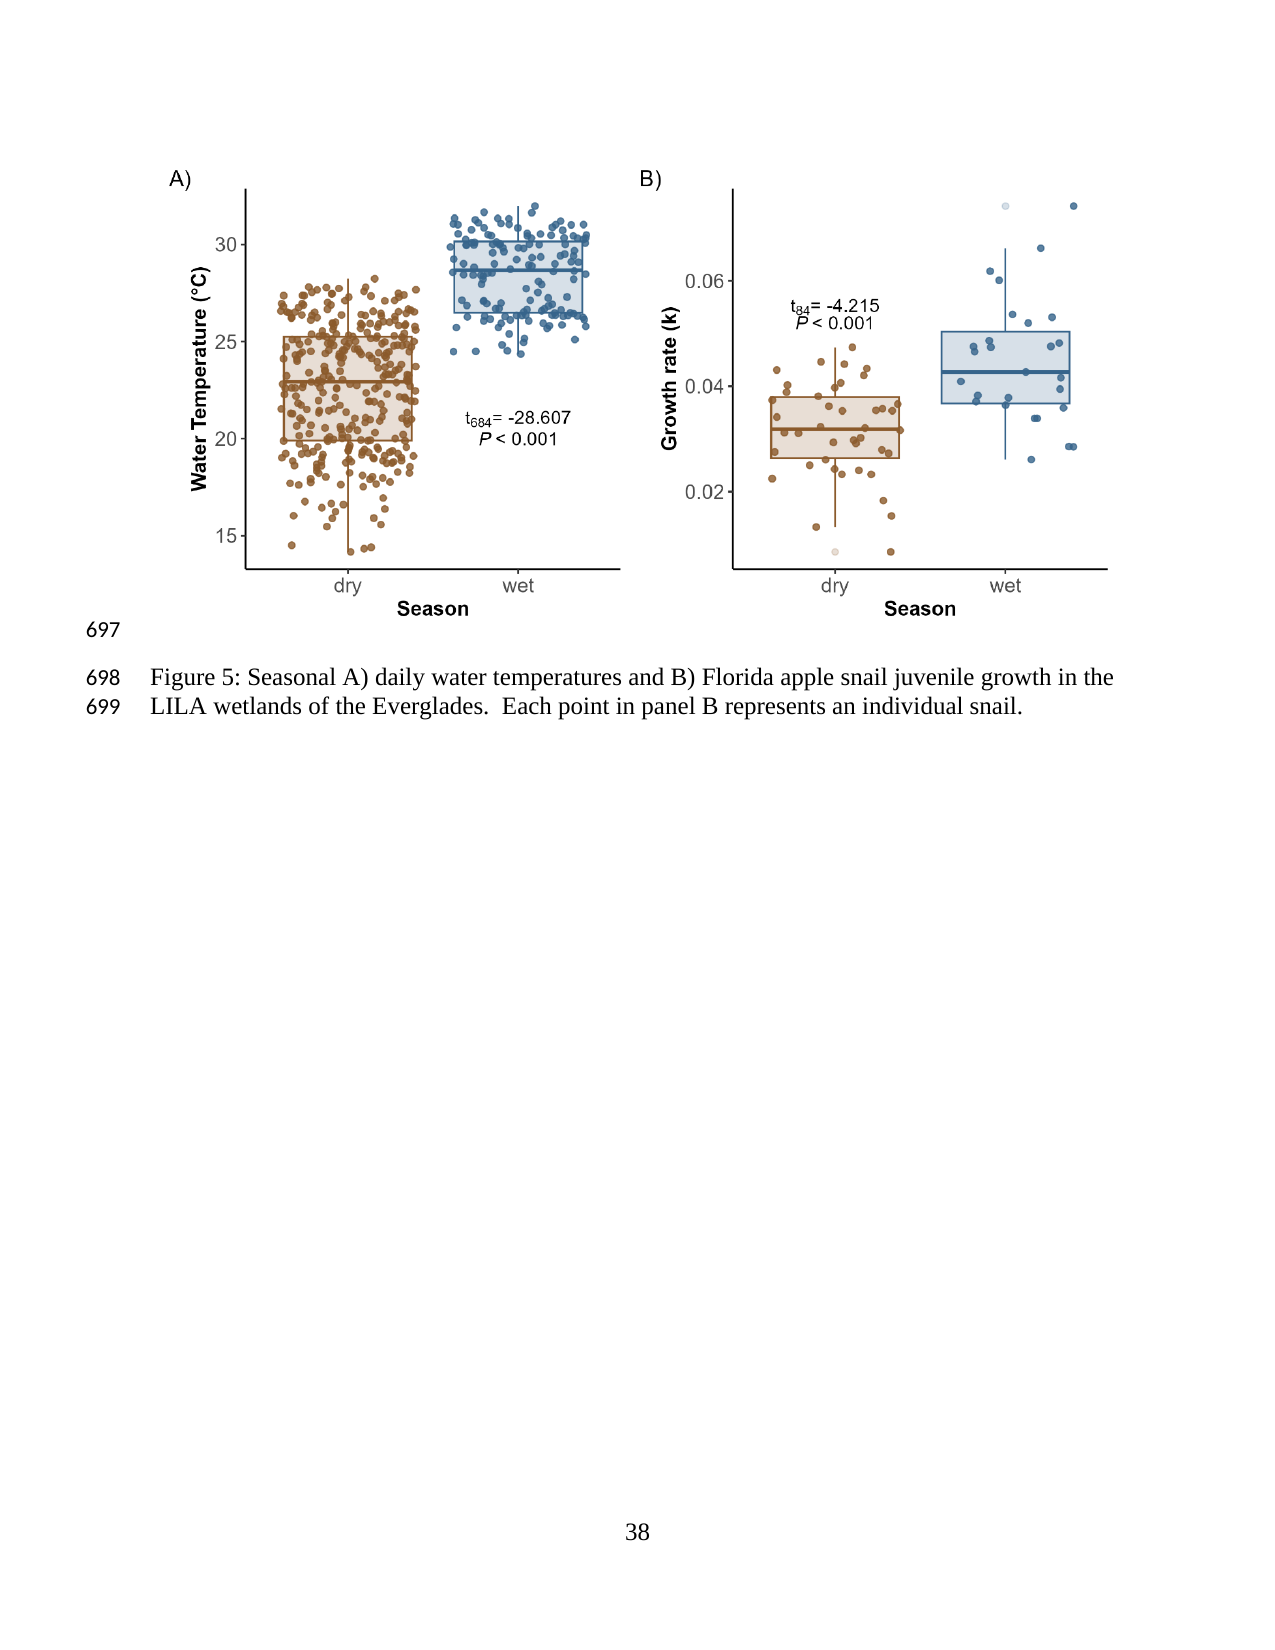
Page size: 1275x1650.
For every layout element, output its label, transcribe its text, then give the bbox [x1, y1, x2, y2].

text Figure 5: Seasonal A) daily water temperatures and B) Florida apple snail juvenile growth in the LILA wetlands of the Everglades. Each point in panel B represents an individual snail. [150, 662, 1125, 720]
picture [150, 150, 1125, 638]
